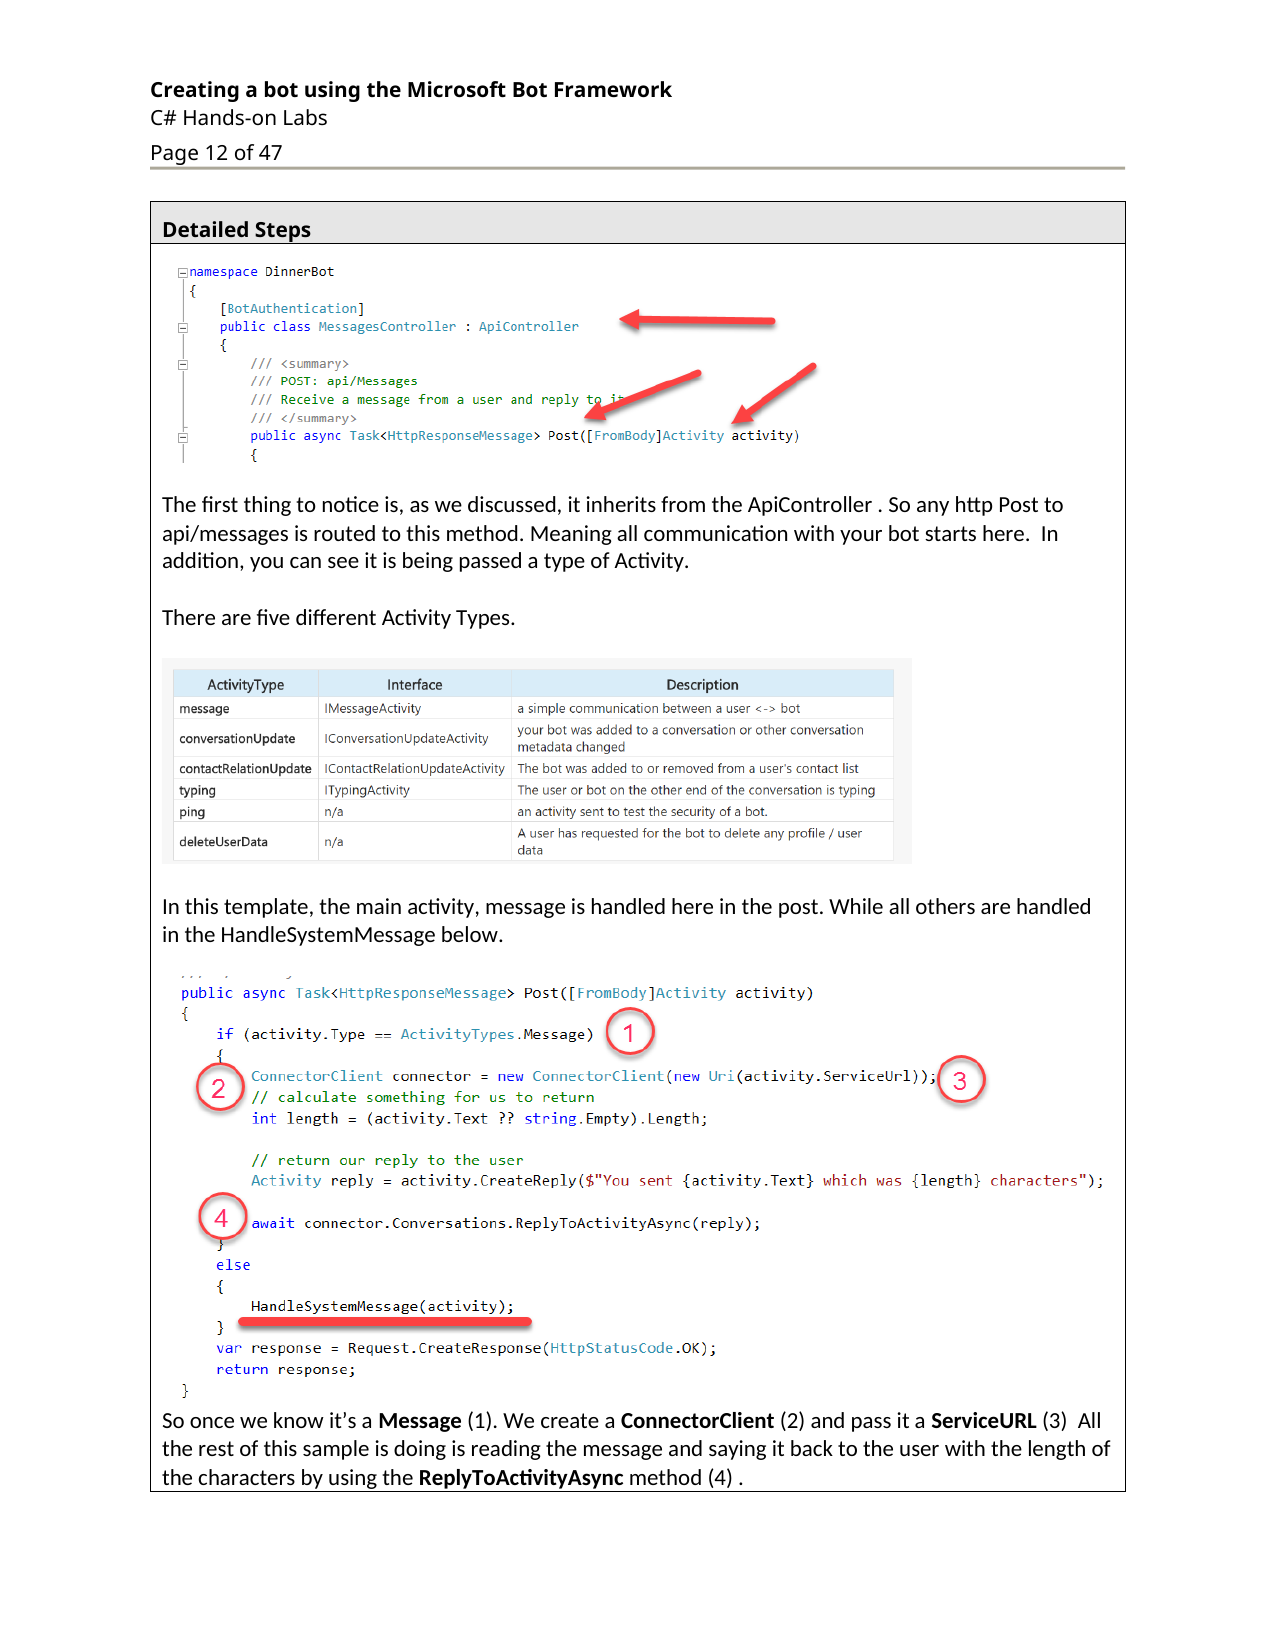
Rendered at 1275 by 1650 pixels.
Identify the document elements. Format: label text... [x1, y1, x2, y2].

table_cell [151, 244, 1125, 1491]
picture [161, 976, 1114, 1407]
picture [161, 658, 912, 864]
table_header Detailed Steps [151, 202, 1125, 243]
picture [161, 256, 1114, 463]
